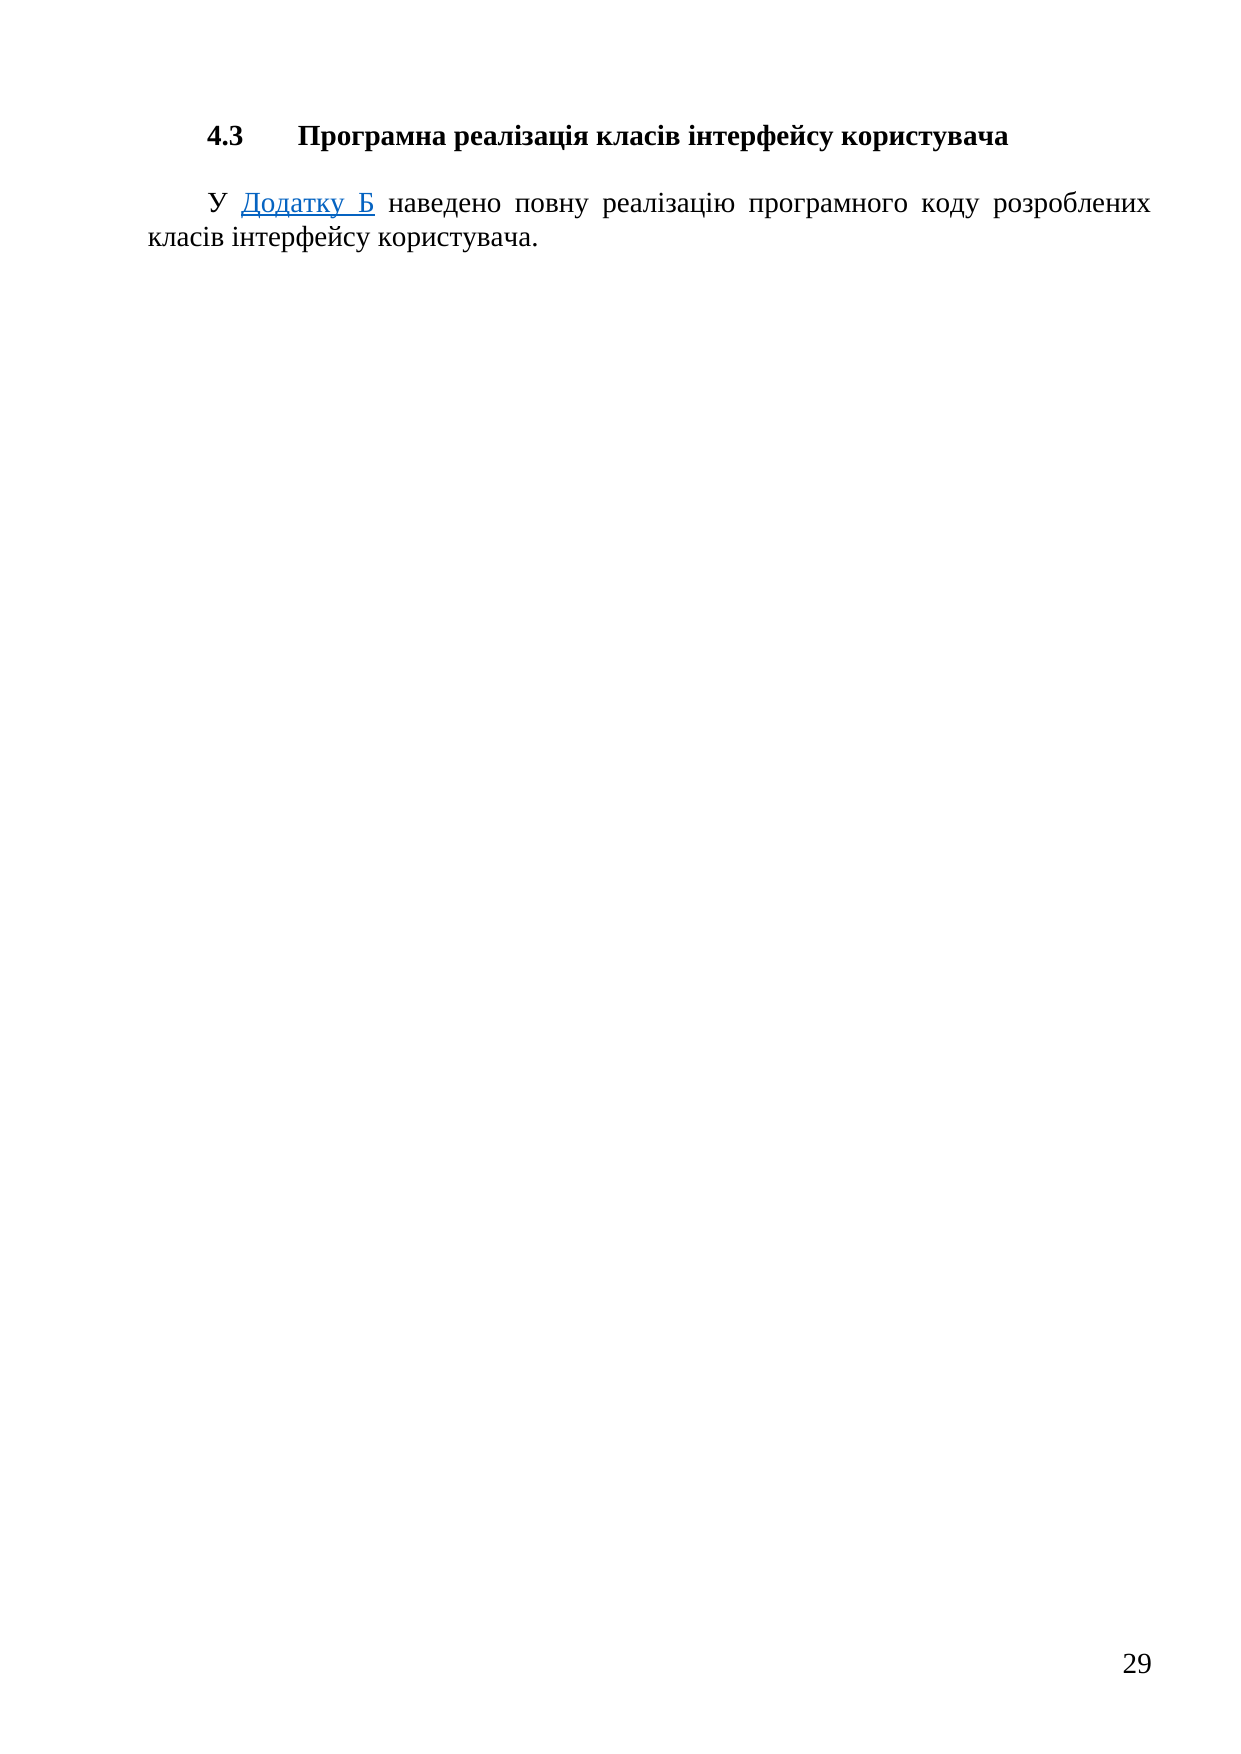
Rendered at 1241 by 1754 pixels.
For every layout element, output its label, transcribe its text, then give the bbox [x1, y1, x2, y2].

subtitle Програмна реалізація класів інтерфейсу користувача [148, 118, 1152, 152]
text У Додатку Б наведено повну реалізацію програмного коду розроблених класів інтерфейсу користувача. [148, 185, 1152, 252]
